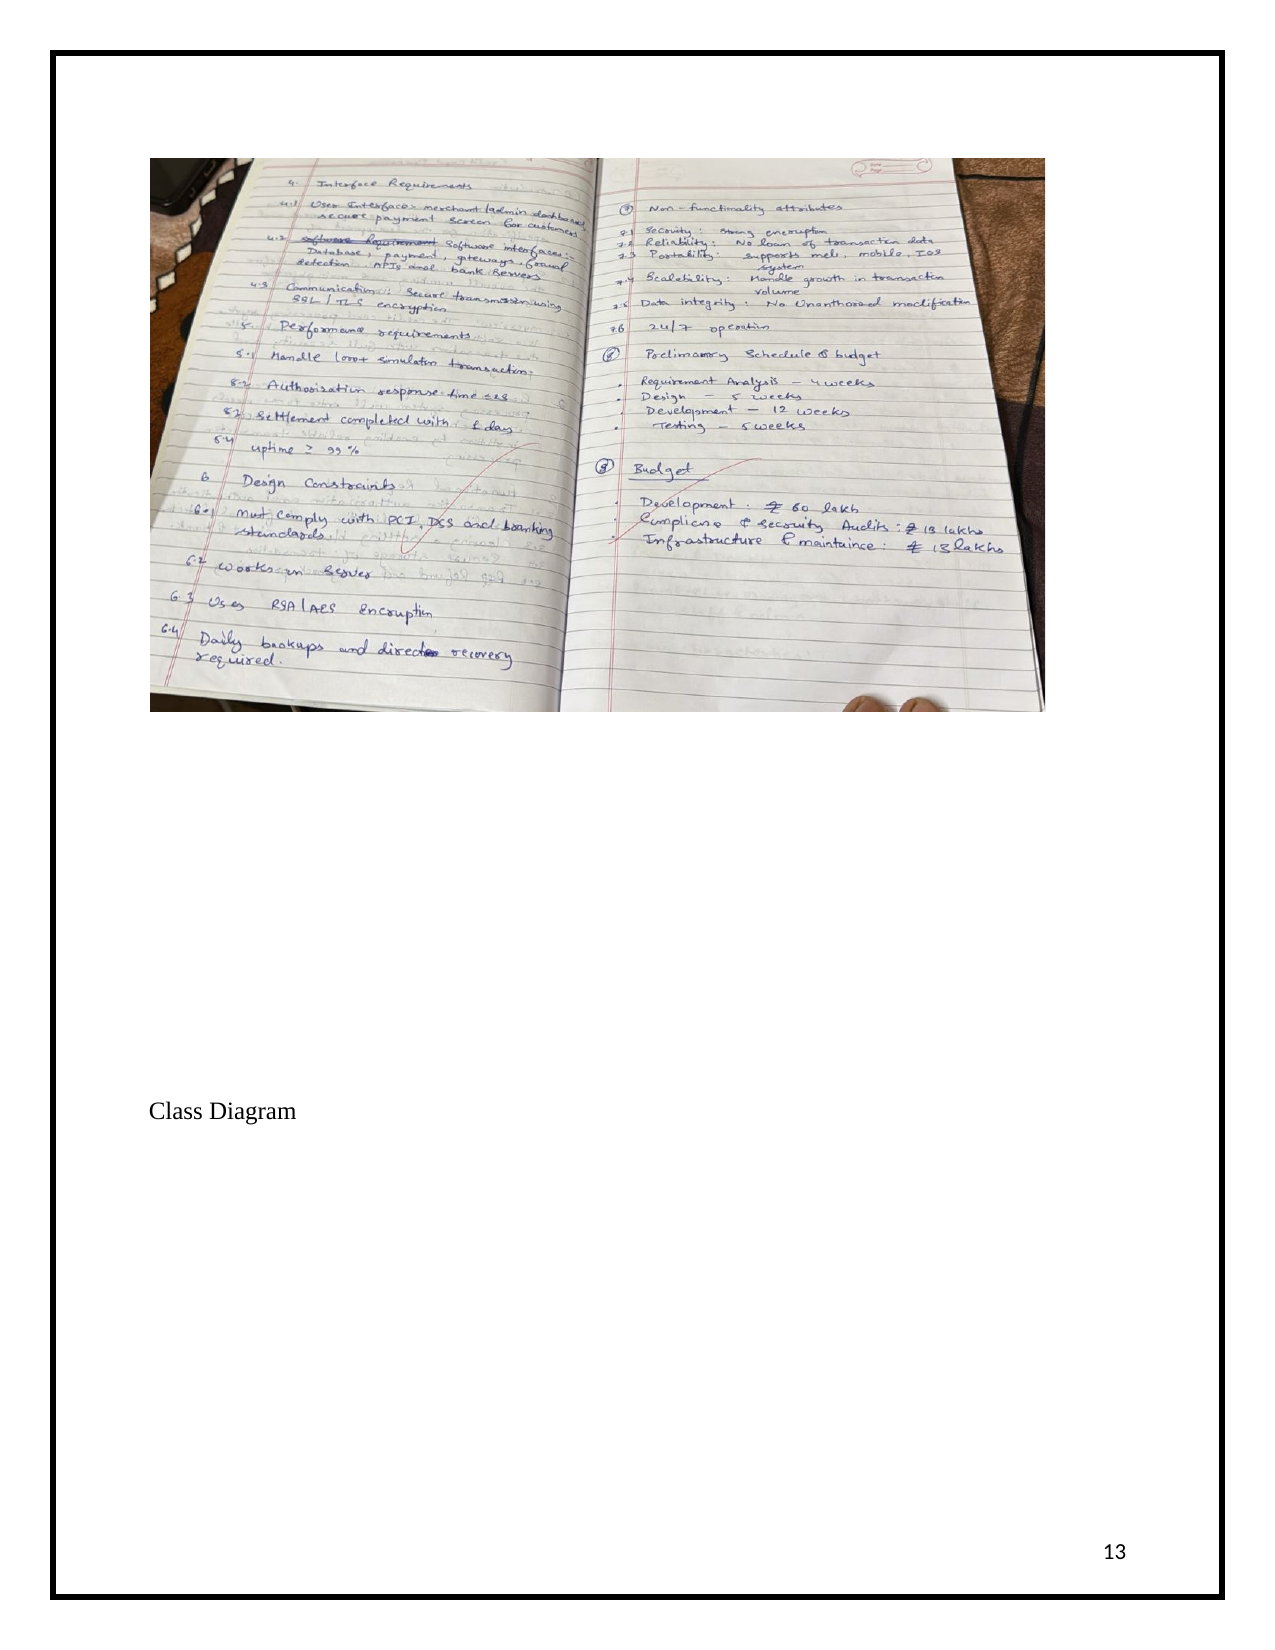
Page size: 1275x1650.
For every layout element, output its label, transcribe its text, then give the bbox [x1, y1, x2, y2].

text Class Diagram [148, 1096, 1128, 1125]
picture [150, 158, 1046, 712]
